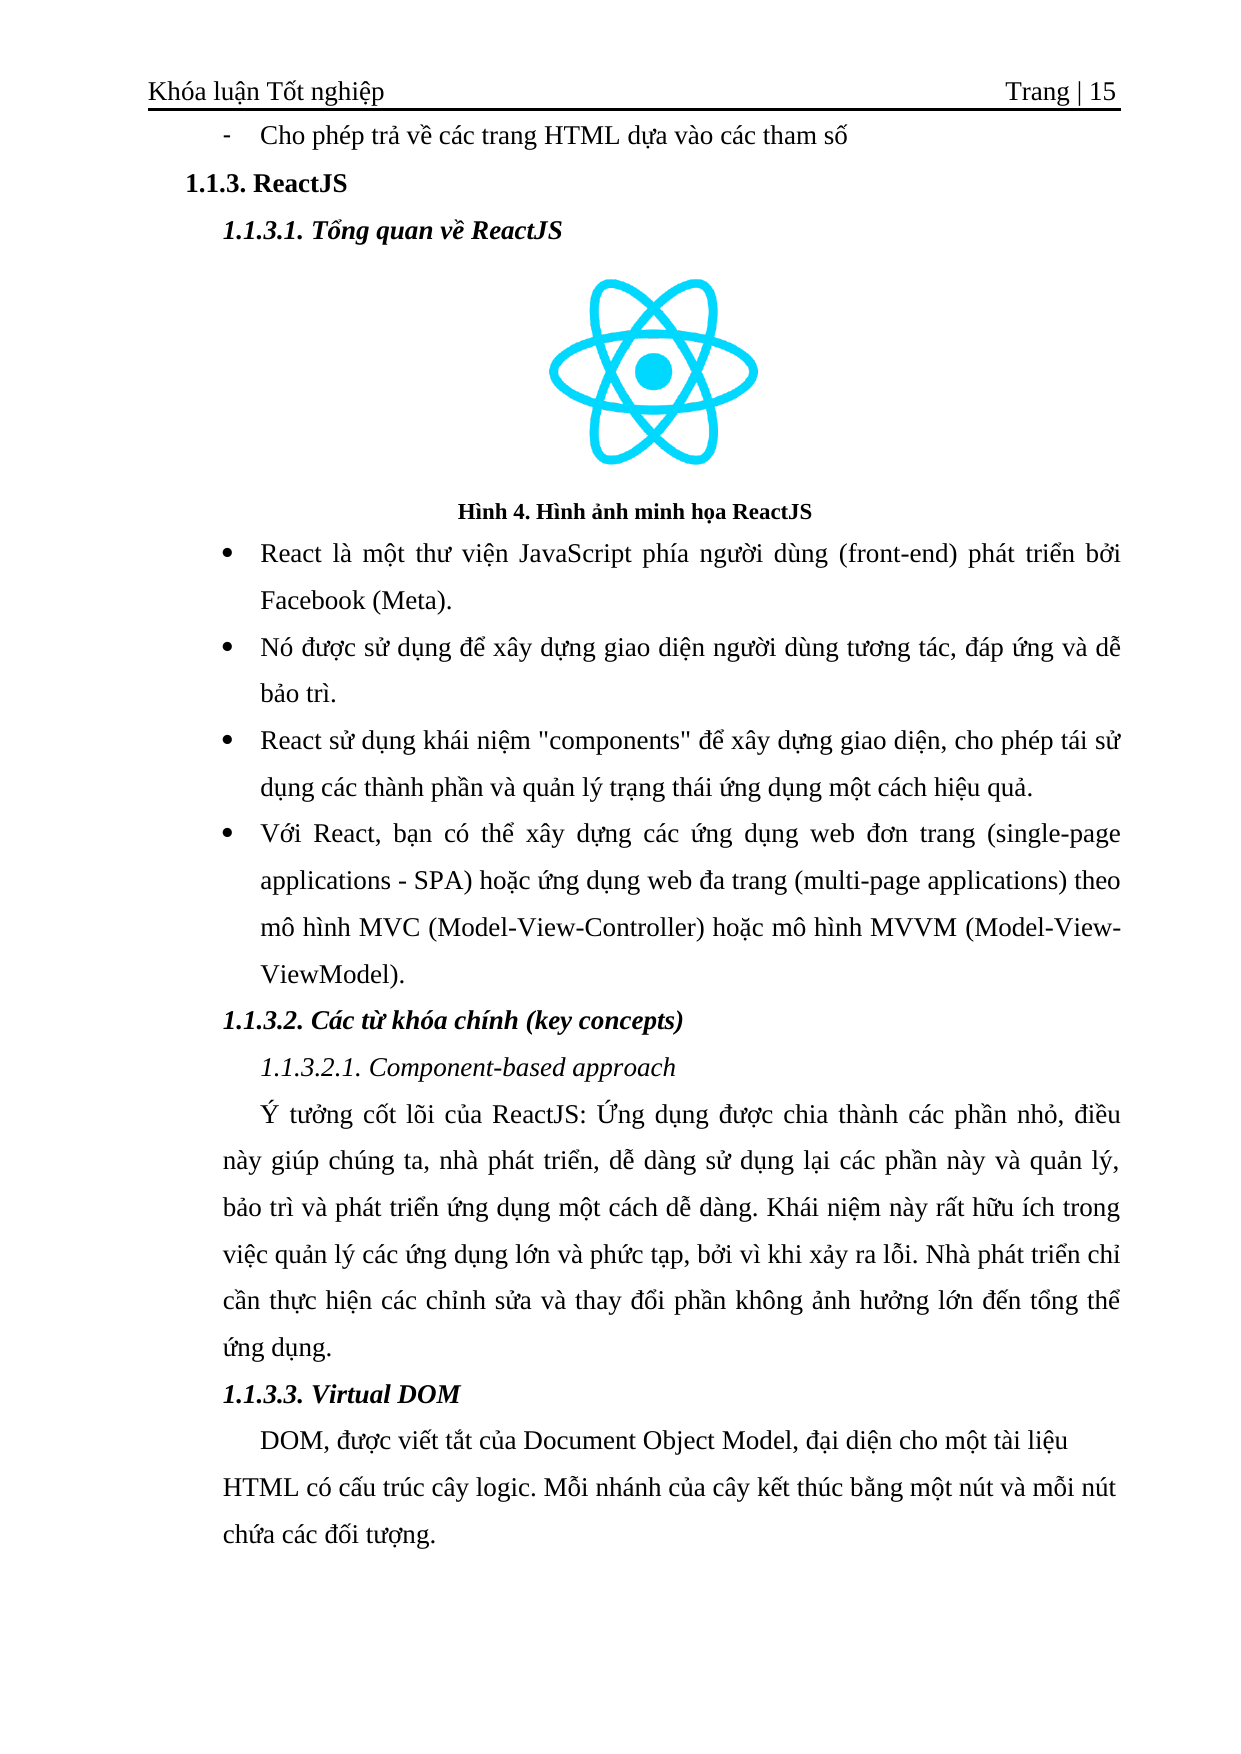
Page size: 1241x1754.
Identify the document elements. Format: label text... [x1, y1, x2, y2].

list Tổng quan về ReactJS [223, 214, 1122, 245]
text DOM, được viết tắt của Document Object Model, đại diện cho một tài liệu HTML có cấu trúc cây logic. Mỗi nhánh của cây kết thúc bằng một nút và mỗi nút chứa các đối tượng. [223, 1424, 1122, 1549]
list ReactJS [185, 168, 1122, 199]
text Ý tưởng cốt lõi của ReactJS: Ứng dụng được chia thành các phần nhỏ, điều này giúp chúng ta, nhà phát triển, dễ dàng sử dụng lại các phần này và quản lý, bảo trì và phát triển ứng dụng một cách dễ dàng. Khái niệm này rất hữu ích trong việc quản lý các ứng dụng lớn và phức tạp, bởi vì khi xảy ra lỗi. Nhà phát triển chỉ cần thực hiện các chỉnh sửa và thay đổi phần không ảnh hưởng lớn đến tổng thể ứng dụng. [223, 1098, 1122, 1362]
list Với React, bạn có thể xây dựng các ứng dụng web đơn trang (single-page applications - SPA) hoặc ứng dụng web đa trang (multi-page applications) theo mô hình MVC (Model-View-Controller) hoặc mô hình MVVM (Model-View-ViewModel). [223, 818, 1122, 989]
text Hình 4. Hình ảnh minh họa ReactJS [148, 498, 1122, 524]
list Component-based approach [260, 1051, 1122, 1082]
picture [542, 261, 765, 483]
list Cho phép trả về các trang HTML dựa vào các tham số [223, 118, 1122, 151]
list Nó được sử dụng để xây dựng giao diện người dùng tương tác, đáp ứng và dễ bảo trì. [223, 631, 1122, 709]
list React sử dụng khái niệm "components" để xây dựng giao diện, cho phép tái sử dụng các thành phần và quản lý trạng thái ứng dụng một cách hiệu quả. [223, 724, 1122, 802]
list React là một thư viện JavaScript phía người dùng (front-end) phát triển bởi Facebook (Meta). [223, 537, 1122, 615]
list Các từ khóa chính (key concepts) [223, 1004, 1122, 1036]
list Virtual DOM [223, 1378, 1122, 1409]
